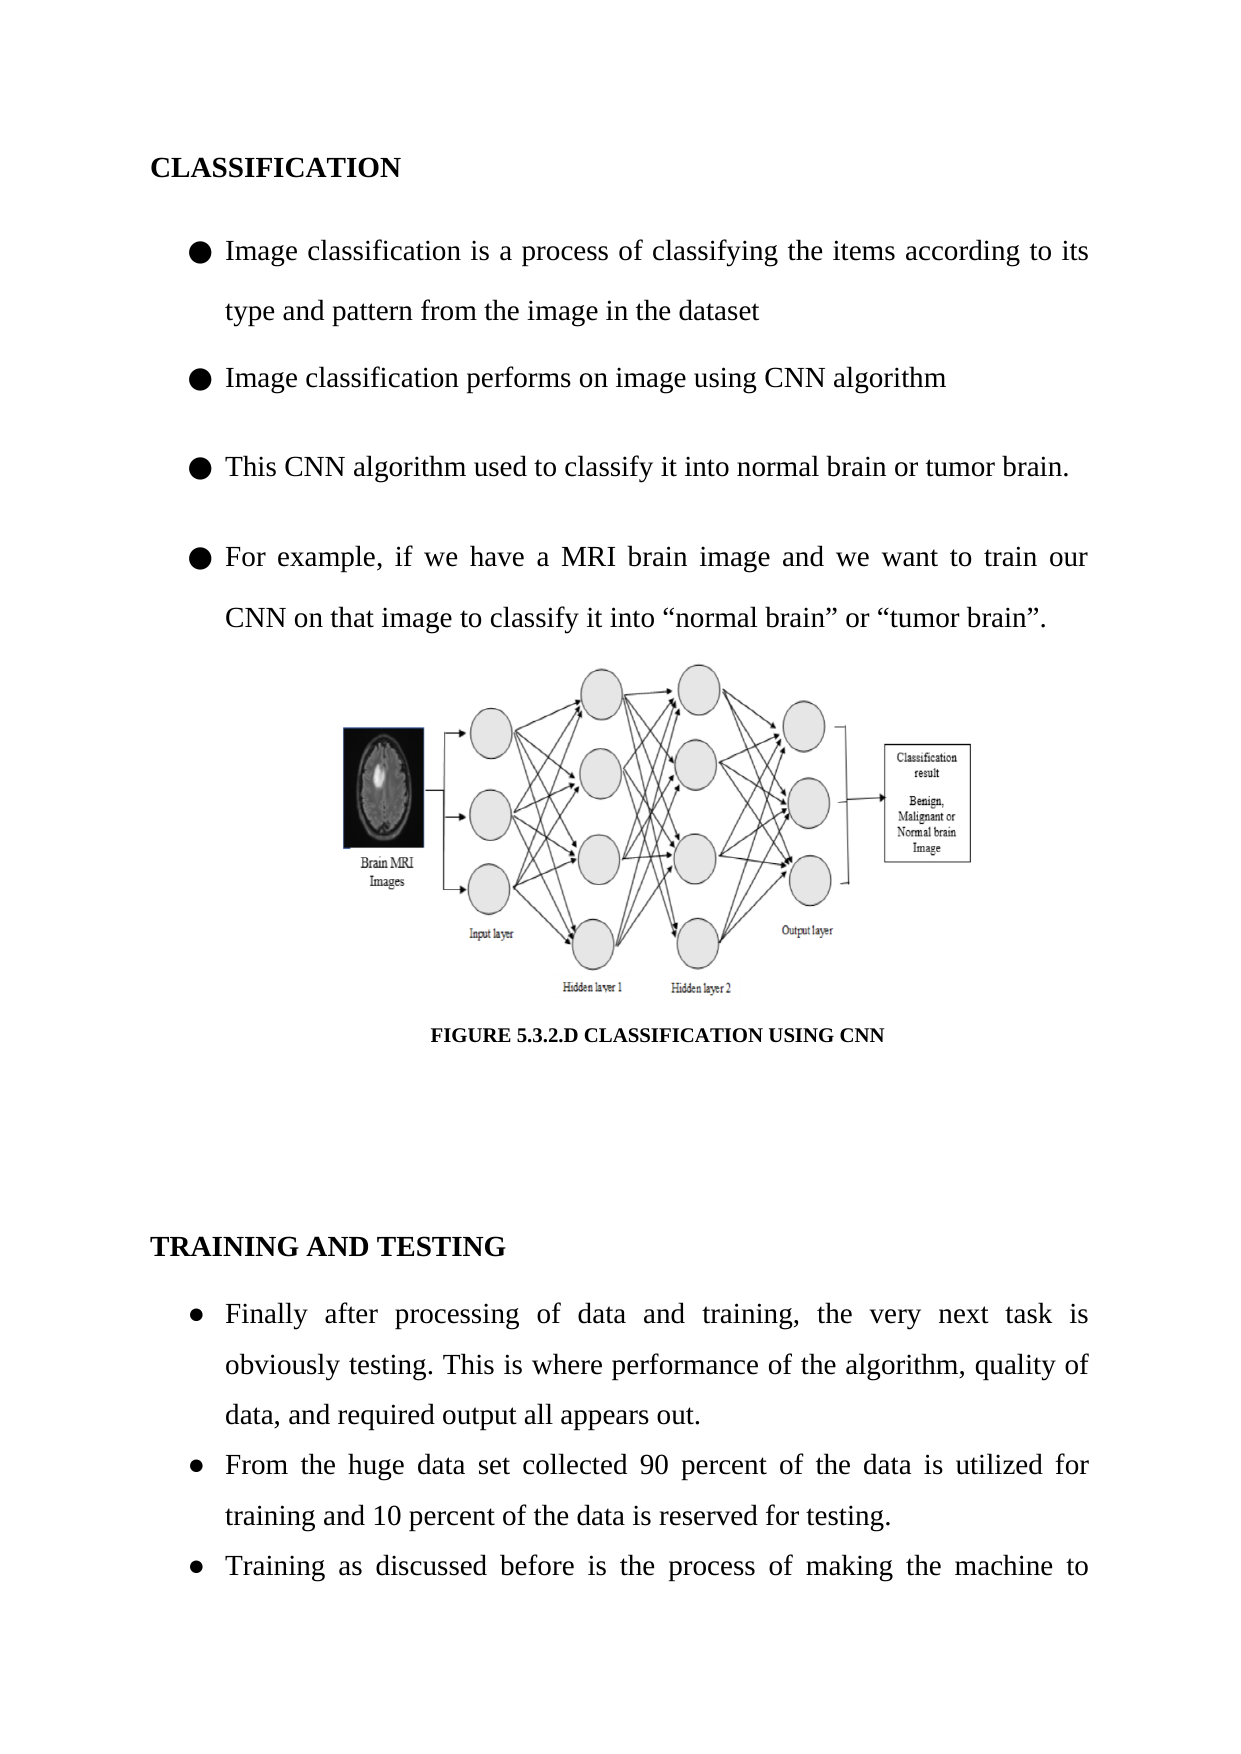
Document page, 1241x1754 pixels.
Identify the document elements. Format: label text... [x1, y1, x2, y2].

list For example, if we have a MRI brain image and we want to train our CNN on that image to classify it into “normal brain” or “tumor brain”. [187, 523, 1090, 633]
list From the huge data set collected 90 percent of the data is utilized for training and 10 percent of the data is reserved for testing. [187, 1447, 1090, 1531]
text FIGURE 5.3.2.D CLASSIFICATION USING CNN [225, 1023, 1090, 1047]
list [187, 1548, 1090, 1582]
text CLASSIFICATION [150, 150, 1090, 183]
list Finally after processing of data and training, the very next task is obviously testing. This is where performance of the algorithm, quality of data, and required output all appears out. [187, 1296, 1090, 1431]
list This CNN algorithm used to classify it into normal brain or tumor brain. [187, 433, 1090, 493]
list Image classification performs on image using CNN algorithm [187, 344, 1090, 404]
list Image classification is a process of classifying the items according to its type and pattern from the image in the dataset [187, 217, 1090, 327]
picture [321, 650, 994, 1010]
text TRAINING AND TESTING [150, 1229, 1090, 1263]
